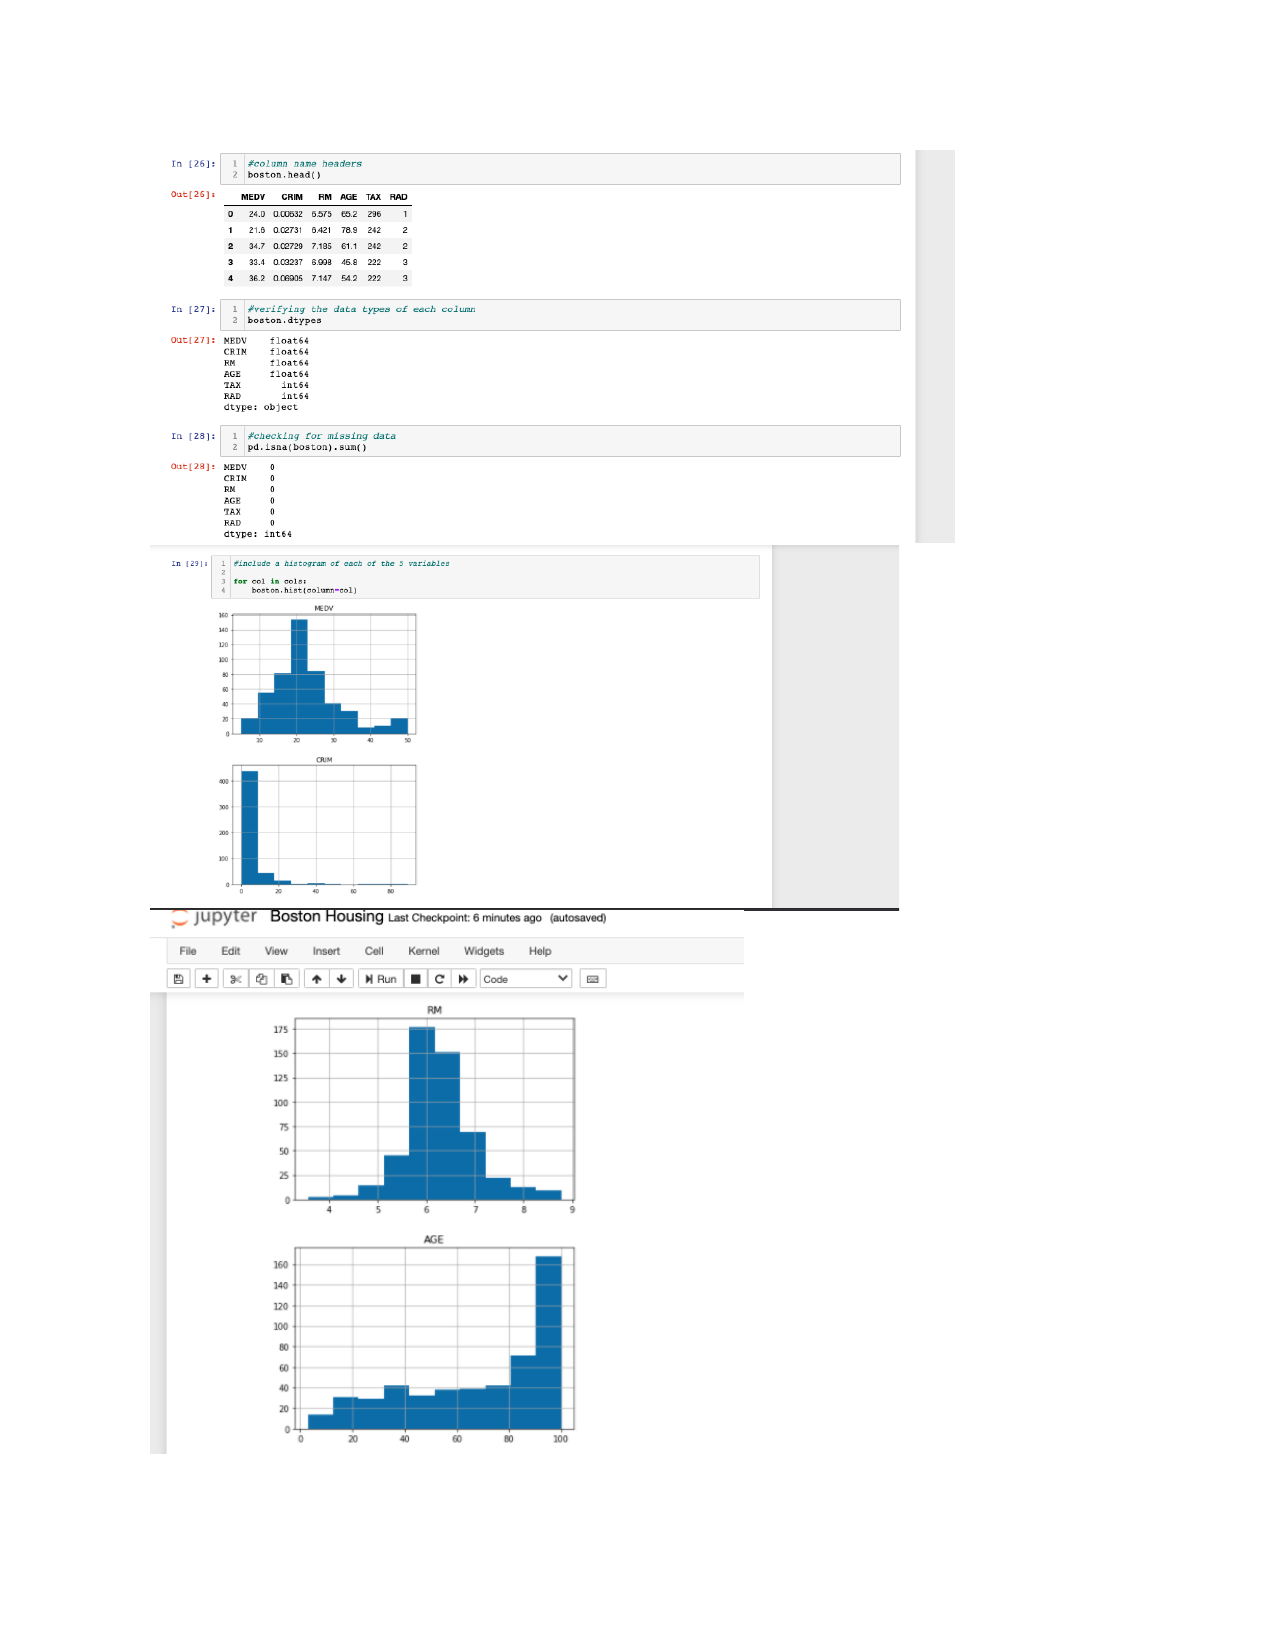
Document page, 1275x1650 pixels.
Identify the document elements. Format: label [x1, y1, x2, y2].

picture [150, 150, 955, 1454]
